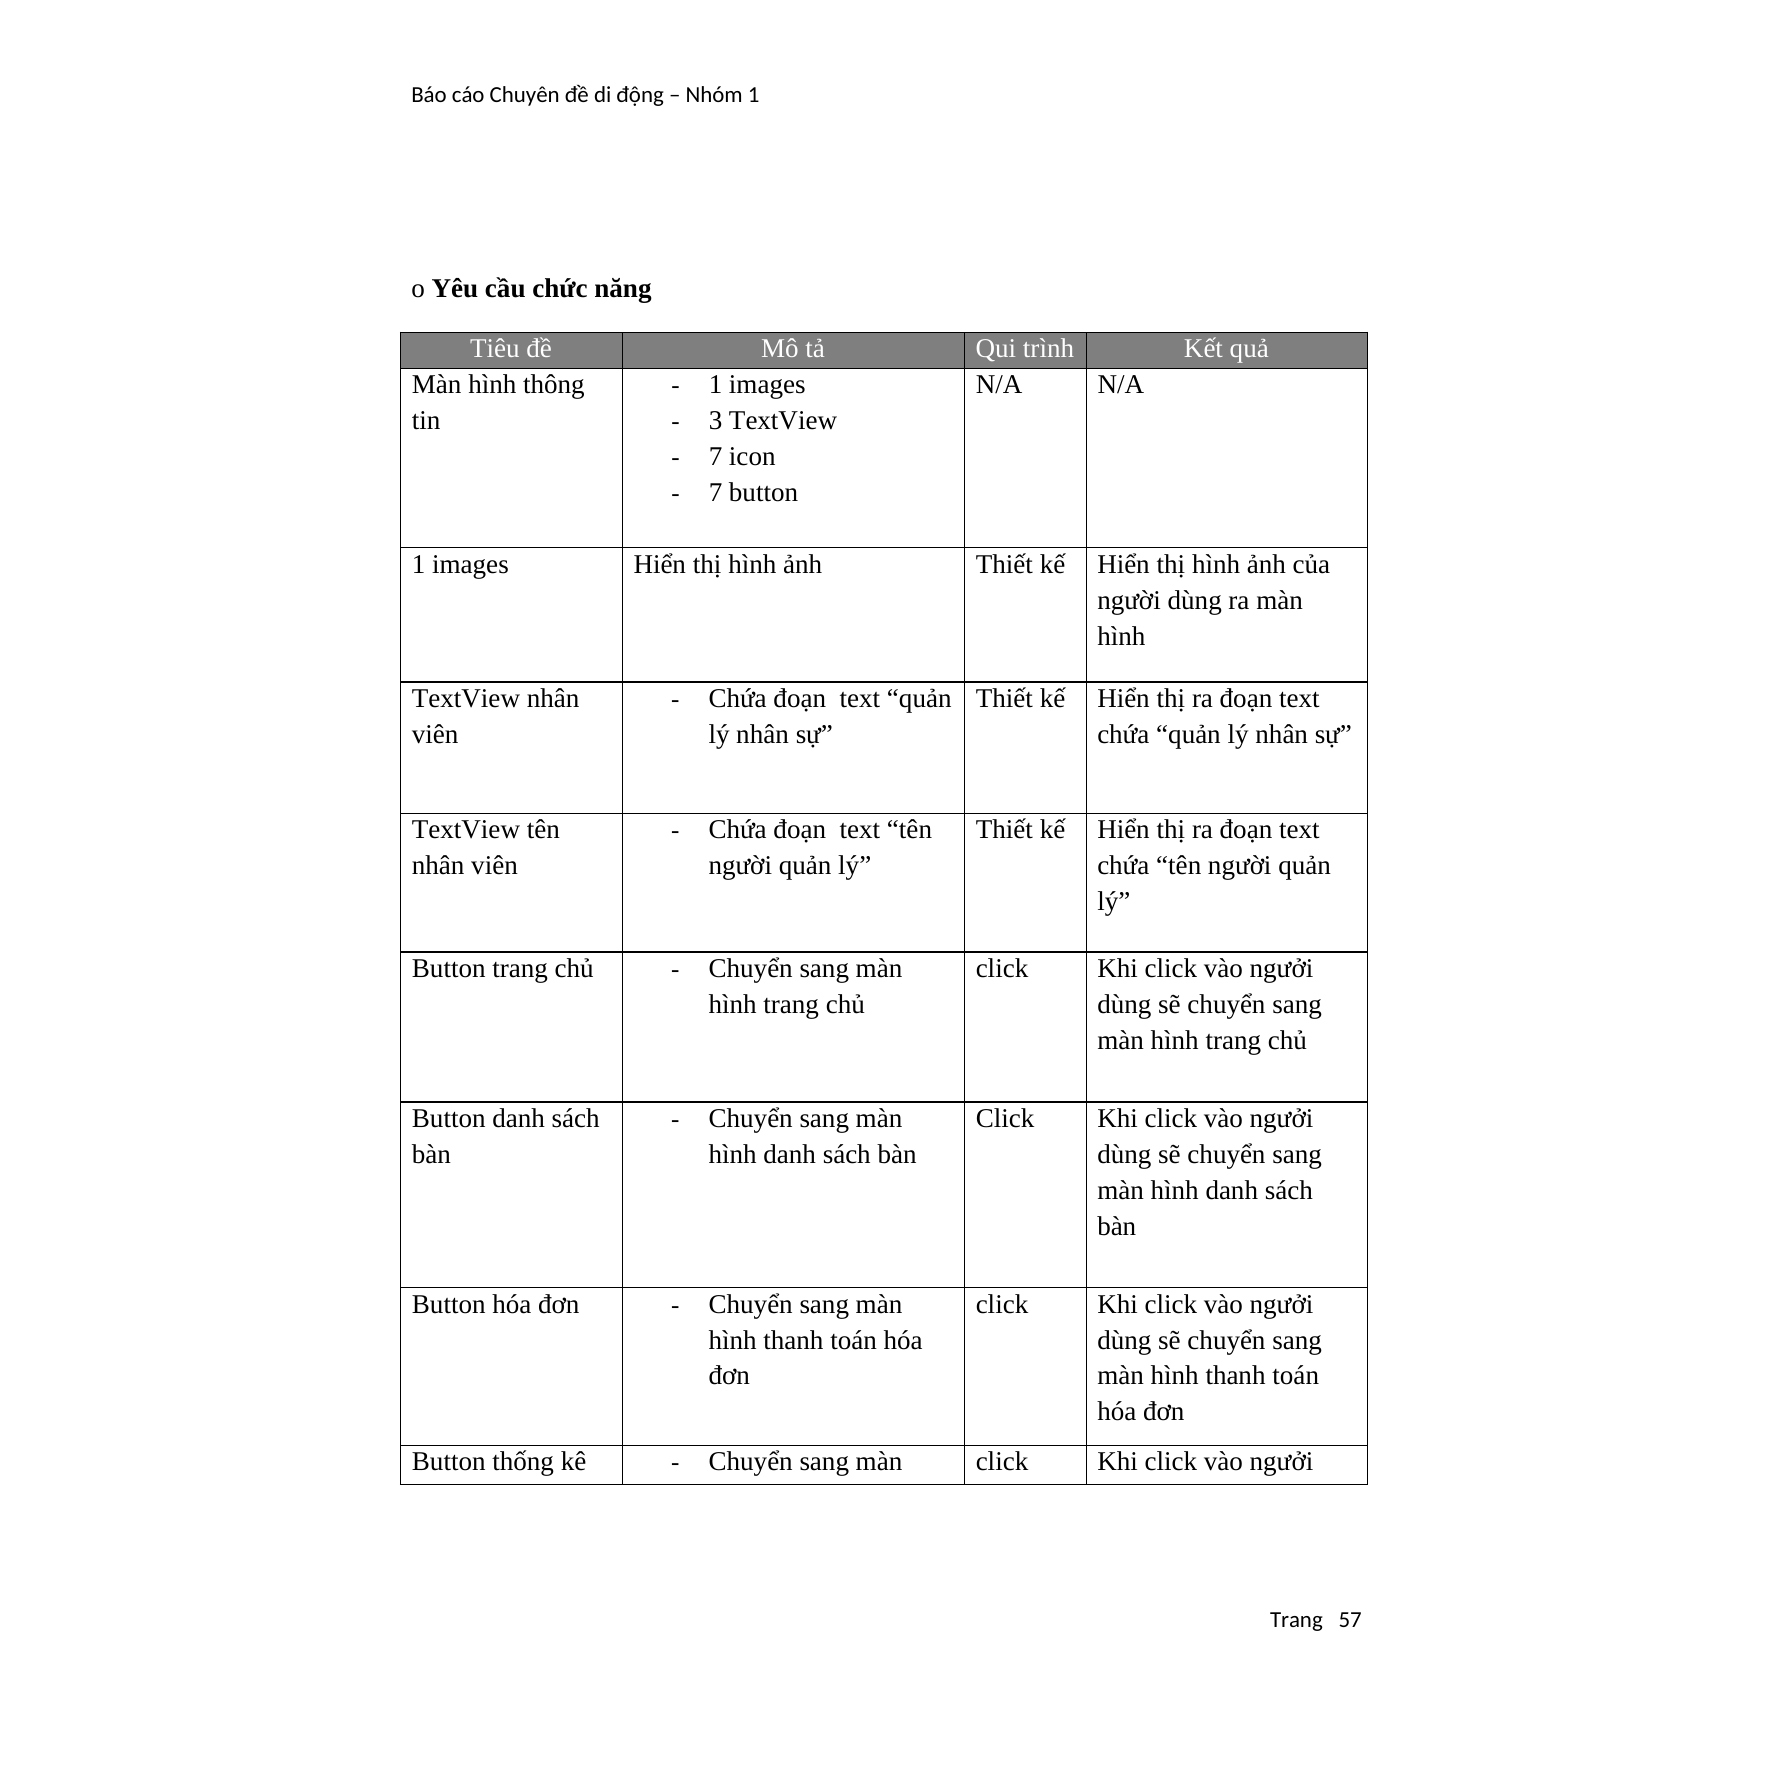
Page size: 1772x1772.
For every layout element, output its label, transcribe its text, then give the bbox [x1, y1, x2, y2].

table_header Mô tả [623, 333, 964, 368]
table_cell 1 images 3 TextView 7 icon 7 button [623, 369, 964, 547]
table_cell 1 images [401, 548, 622, 681]
table_header Kết quả [1087, 333, 1367, 368]
table_cell Thiết kế [965, 683, 1086, 813]
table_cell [1087, 1446, 1367, 1484]
table_cell N/A [1087, 369, 1367, 547]
table_header Tiêu đề [401, 333, 622, 368]
table_cell Button trang chủ [401, 953, 622, 1101]
table_cell Chuyển sang màn hình danh sách bàn [623, 1103, 964, 1287]
table_cell Chứa đoạn text “quản lý nhân sự” [623, 683, 964, 813]
table_cell Hiển thị hình ảnh [623, 548, 964, 681]
table_cell TextView tên nhân viên [401, 814, 622, 951]
table_cell Chuyển sang màn hình thanh toán hóa đơn [623, 1288, 964, 1444]
table_cell Chuyển sang màn hình trang chủ [623, 953, 964, 1101]
text o Yêu cầu chức năng [411, 272, 1363, 303]
table_cell Hiển thị ra đoạn text chứa “quản lý nhân sự” [1087, 683, 1367, 813]
table_cell Thiết kế [965, 548, 1086, 681]
table_cell Khi click vào ngưởi dùng sẽ chuyển sang màn hình trang chủ [1087, 953, 1367, 1101]
table_cell Click [965, 1103, 1086, 1287]
table_cell Button thống kê [401, 1446, 622, 1484]
table_cell click [965, 1288, 1086, 1444]
table_cell Chứa đoạn text “tên người quản lý” [623, 814, 964, 951]
table_cell N/A [965, 369, 1086, 547]
table_cell TextView nhân viên [401, 683, 622, 813]
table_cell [623, 1446, 964, 1484]
table_cell Button hóa đơn [401, 1288, 622, 1444]
table_cell Thiết kế [965, 814, 1086, 951]
table_cell click [965, 953, 1086, 1101]
table_cell Hiển thị hình ảnh của người dùng ra màn hình [1087, 548, 1367, 681]
table_cell Button danh sách bàn [401, 1103, 622, 1287]
table_cell click [965, 1446, 1086, 1484]
table_header Qui trình [965, 333, 1086, 368]
table_cell Khi click vào ngưởi dùng sẽ chuyển sang màn hình danh sách bàn [1087, 1103, 1367, 1287]
table_cell Màn hình thông tin [401, 369, 622, 547]
table_cell Hiển thị ra đoạn text chứa “tên người quản lý” [1087, 814, 1367, 951]
table_cell Khi click vào ngưởi dùng sẽ chuyển sang màn hình thanh toán hóa đơn [1087, 1288, 1367, 1444]
